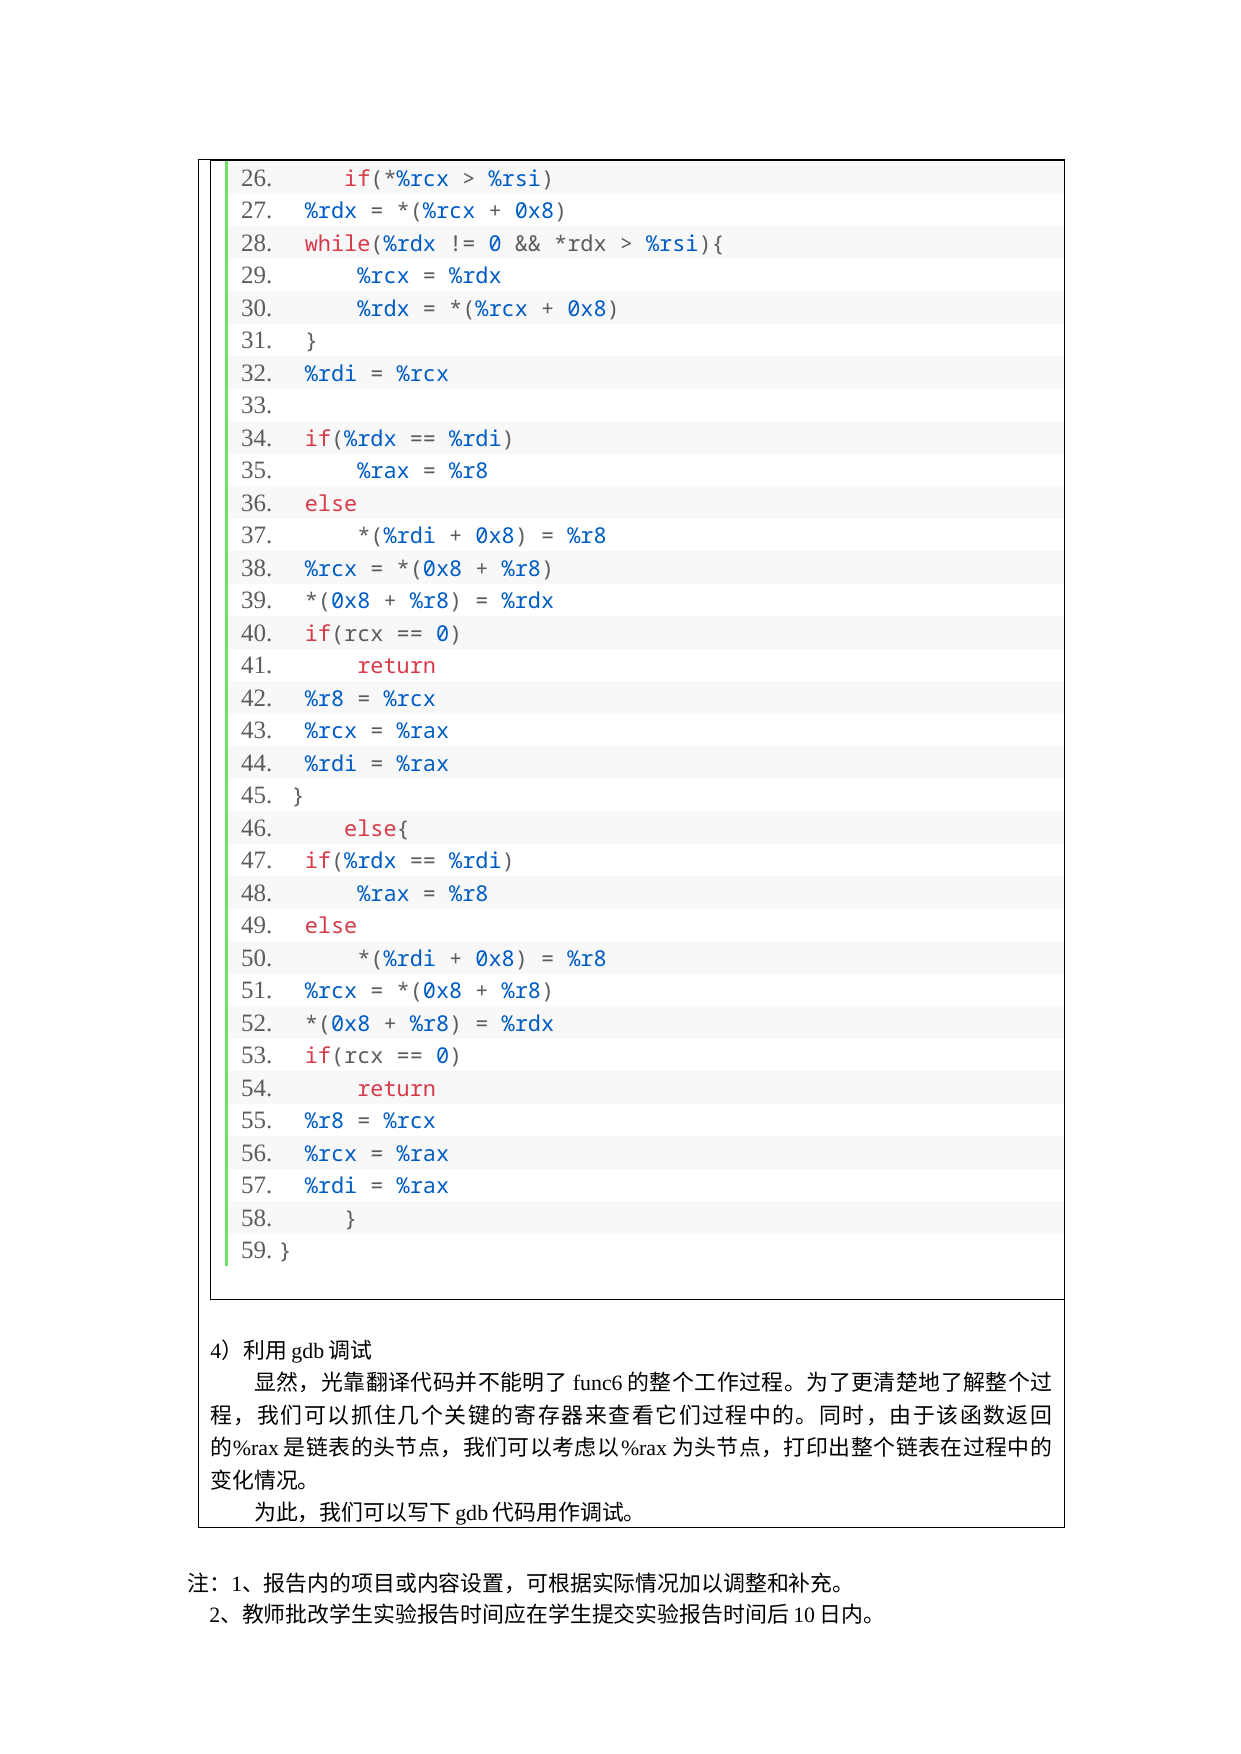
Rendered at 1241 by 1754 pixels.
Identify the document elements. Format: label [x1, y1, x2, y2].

table_cell [199, 160, 1064, 1527]
